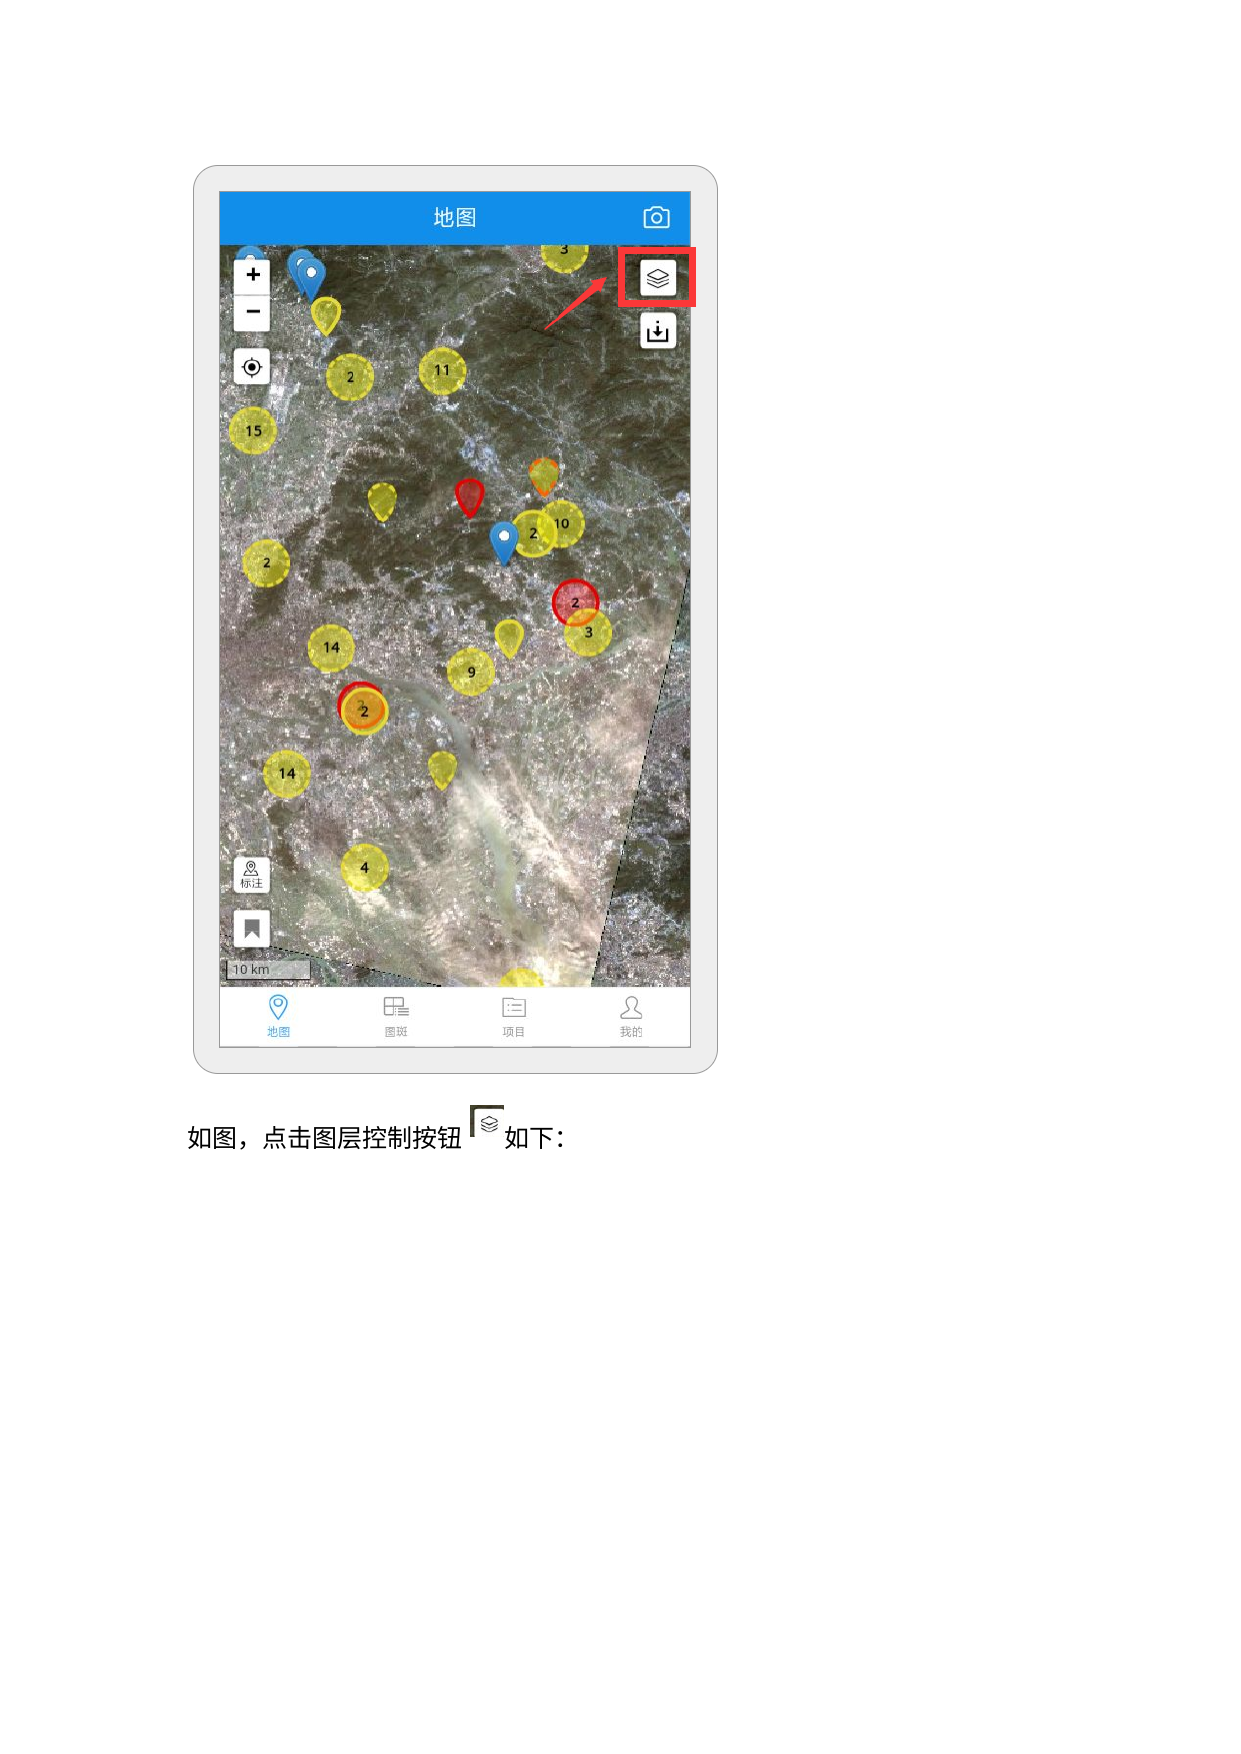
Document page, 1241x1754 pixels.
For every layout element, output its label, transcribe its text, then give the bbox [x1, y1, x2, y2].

text 如图，点击图层控制按钮如下： [187, 1104, 1053, 1169]
picture [470, 1105, 504, 1137]
picture [187, 162, 724, 1079]
